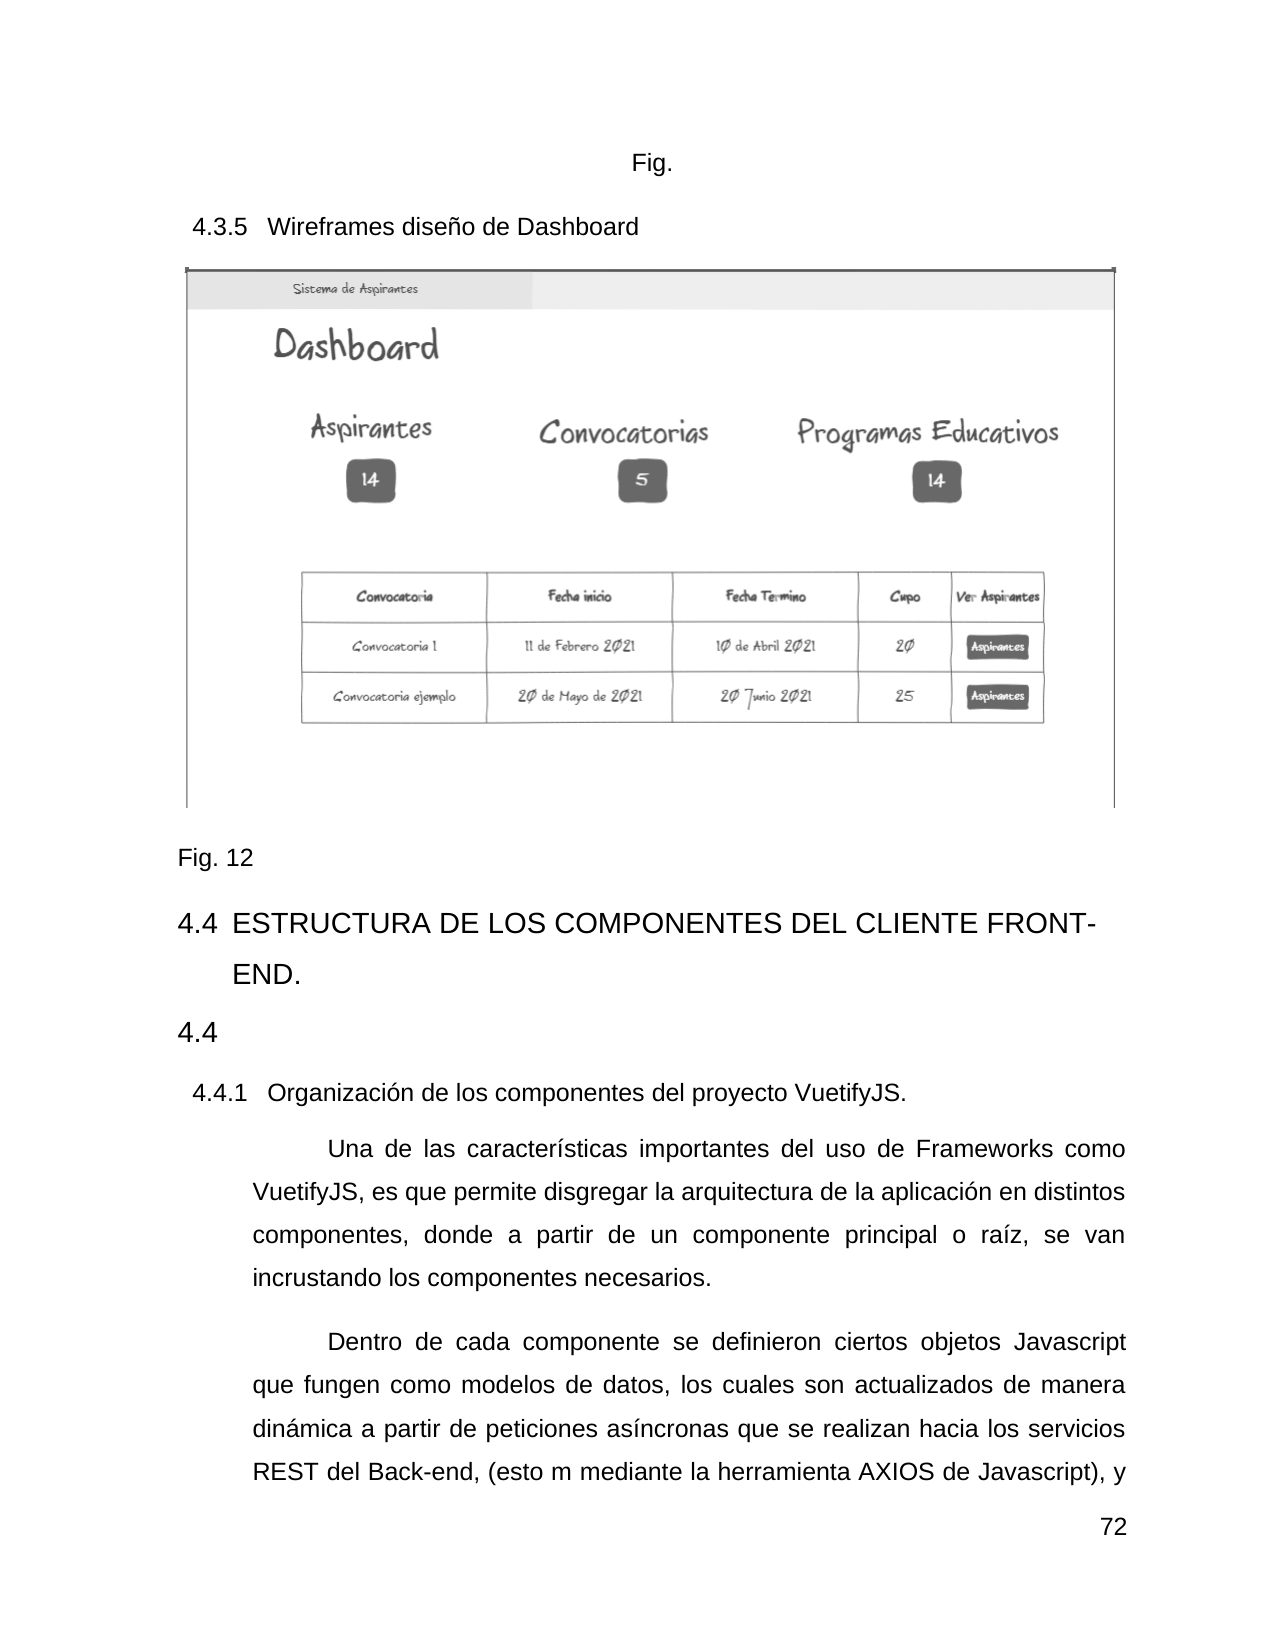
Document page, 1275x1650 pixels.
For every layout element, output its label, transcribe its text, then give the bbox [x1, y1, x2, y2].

picture [177, 267, 1128, 808]
subtitle Estructura de los componentes del cliente front-end. [177, 907, 1127, 990]
subtitle Organización de los componentes del proyecto VuetifyJS. [192, 1078, 1127, 1107]
text Fig. 12 [177, 843, 1127, 871]
text Una de las características importantes del uso de Frameworks como VuetifyJS, es que permite disgregar la arquitectura de la aplicación en distintos componentes, donde a partir de un componente principal o raíz, se van incrustando los componentes necesarios. [252, 1134, 1127, 1292]
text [252, 1327, 1127, 1485]
subtitle Wireframes diseño de Dashboard [192, 212, 1127, 240]
text Fig. [177, 148, 1127, 176]
